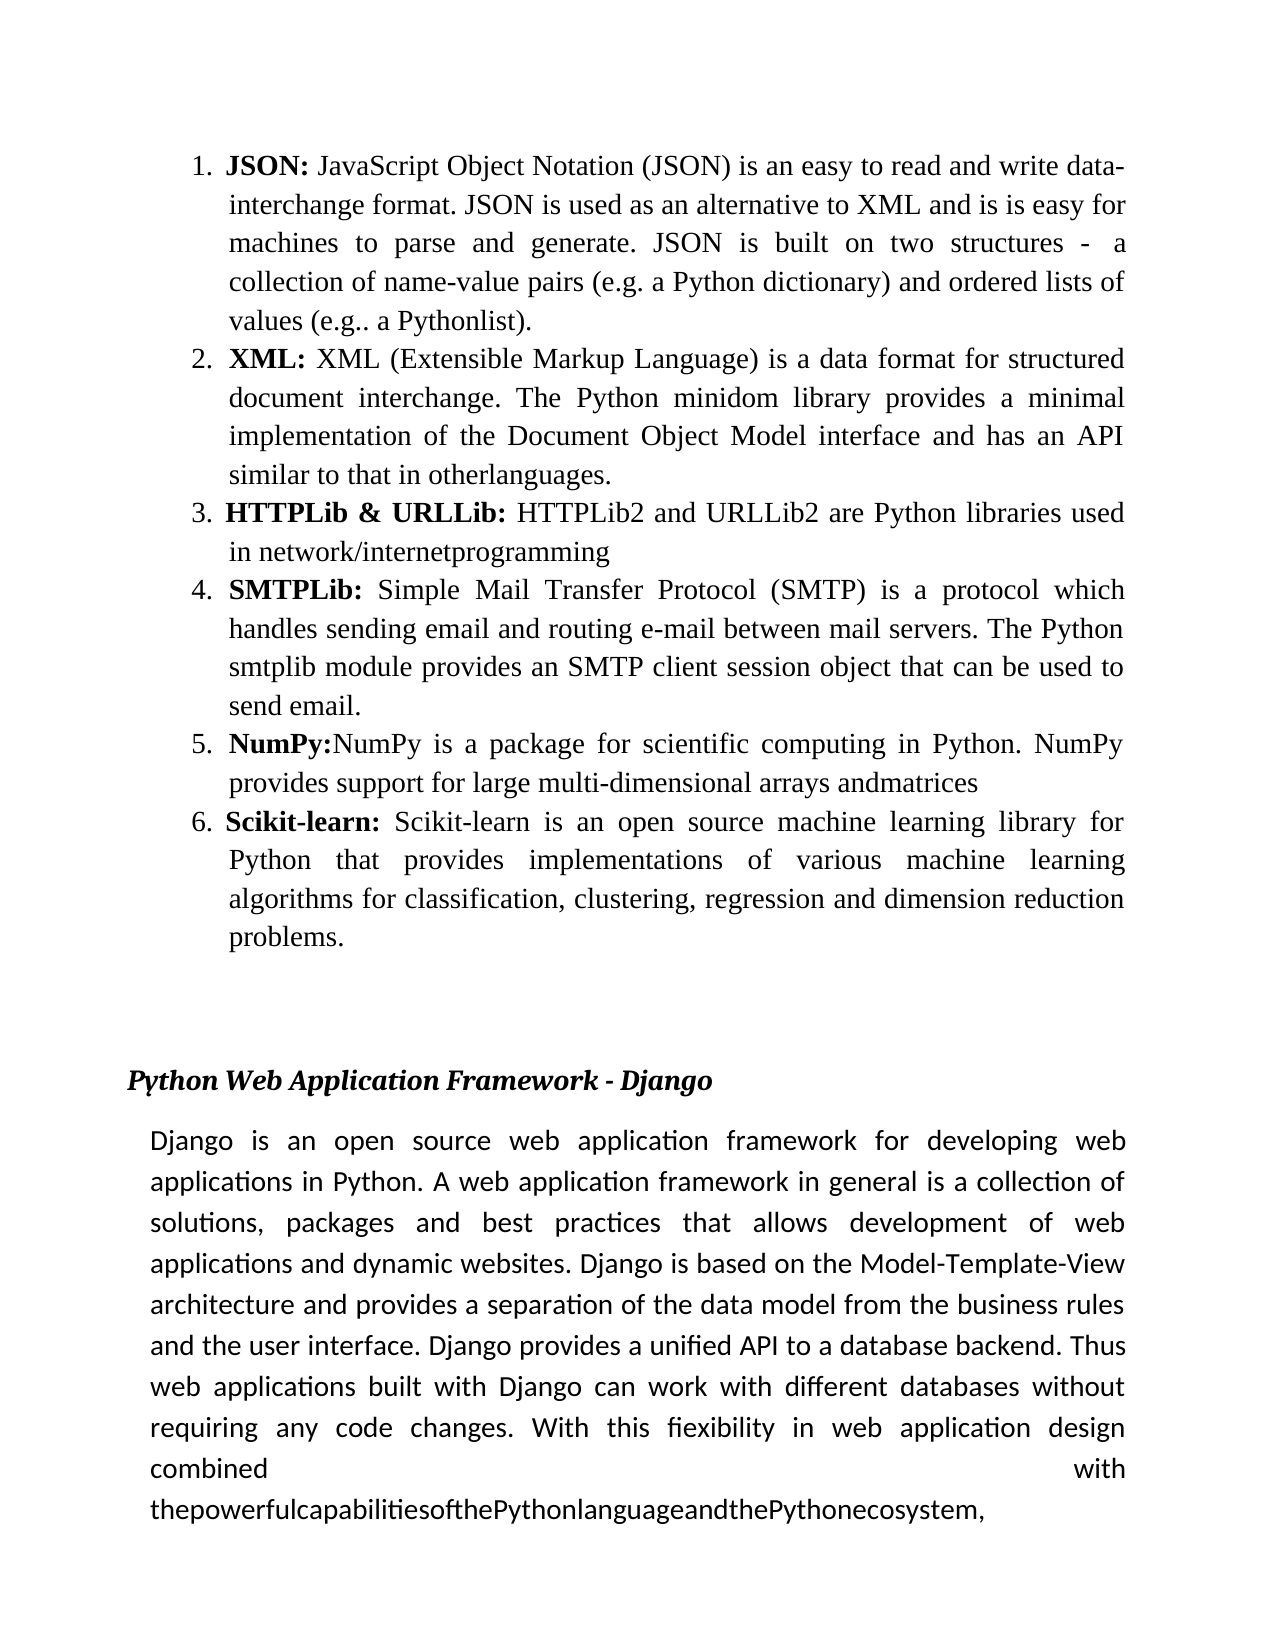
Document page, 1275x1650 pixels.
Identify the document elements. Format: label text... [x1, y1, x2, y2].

subtitle Python Web Application Framework - Django [127, 1064, 1210, 1097]
list Scikit-learn: Scikit-learn is an open source machine learning library for Python that provides implementations of various machine learning algorithms for classification, clustering, regression and dimension reduction problems. [191, 804, 1125, 953]
list JSON: JavaScript Object Notation (JSON) is an easy to read and write data- interchange format. JSON is used as an alternative to XML and is is easy for machines to parse and generate. JSON is built on two structures - a collection of name-value pairs (e.g. a Python dictionary) and ordered lists of values (e.g.. a Pythonlist). [191, 148, 1126, 336]
list SMTPLib: Simple Mail Transfer Protocol (SMTP) is a protocol which handles sending email and routing e-mail between mail servers. The Python smtplib module provides an SMTP client session object that can be used to send email. [191, 572, 1125, 722]
list XML: XML (Extensible Markup Language) is a data format for structured document interchange. The Python minidom library provides a minimal implementation of the Document Object Model interface and has an API similar to that in otherlanguages. [191, 341, 1125, 490]
list HTTPLib & URLLib: HTTPLib2 and URLLib2 are Python libraries used in network/internetprogramming [191, 495, 1125, 567]
text Django is an open source web application framework for developing web applications in Python. A web application framework in general is a collection of solutions, packages and best practices that allows development of web applications and dynamic websites. Django is based on the Model-Template-View architecture and provides a separation of the data model from the business rules and the user interface. Django provides a unified API to a database backend. Thus web applications built with Django can work with different databases without requiring any code changes. With this fiexibility in web application design combined with thepowerfulcapabilitiesofthePythonlanguageandthePythonecosystem, [150, 1122, 1126, 1526]
list NumPy:NumPy is a package for scientific computing in Python. NumPy provides support for large multi-dimensional arrays andmatrices [191, 727, 1124, 799]
